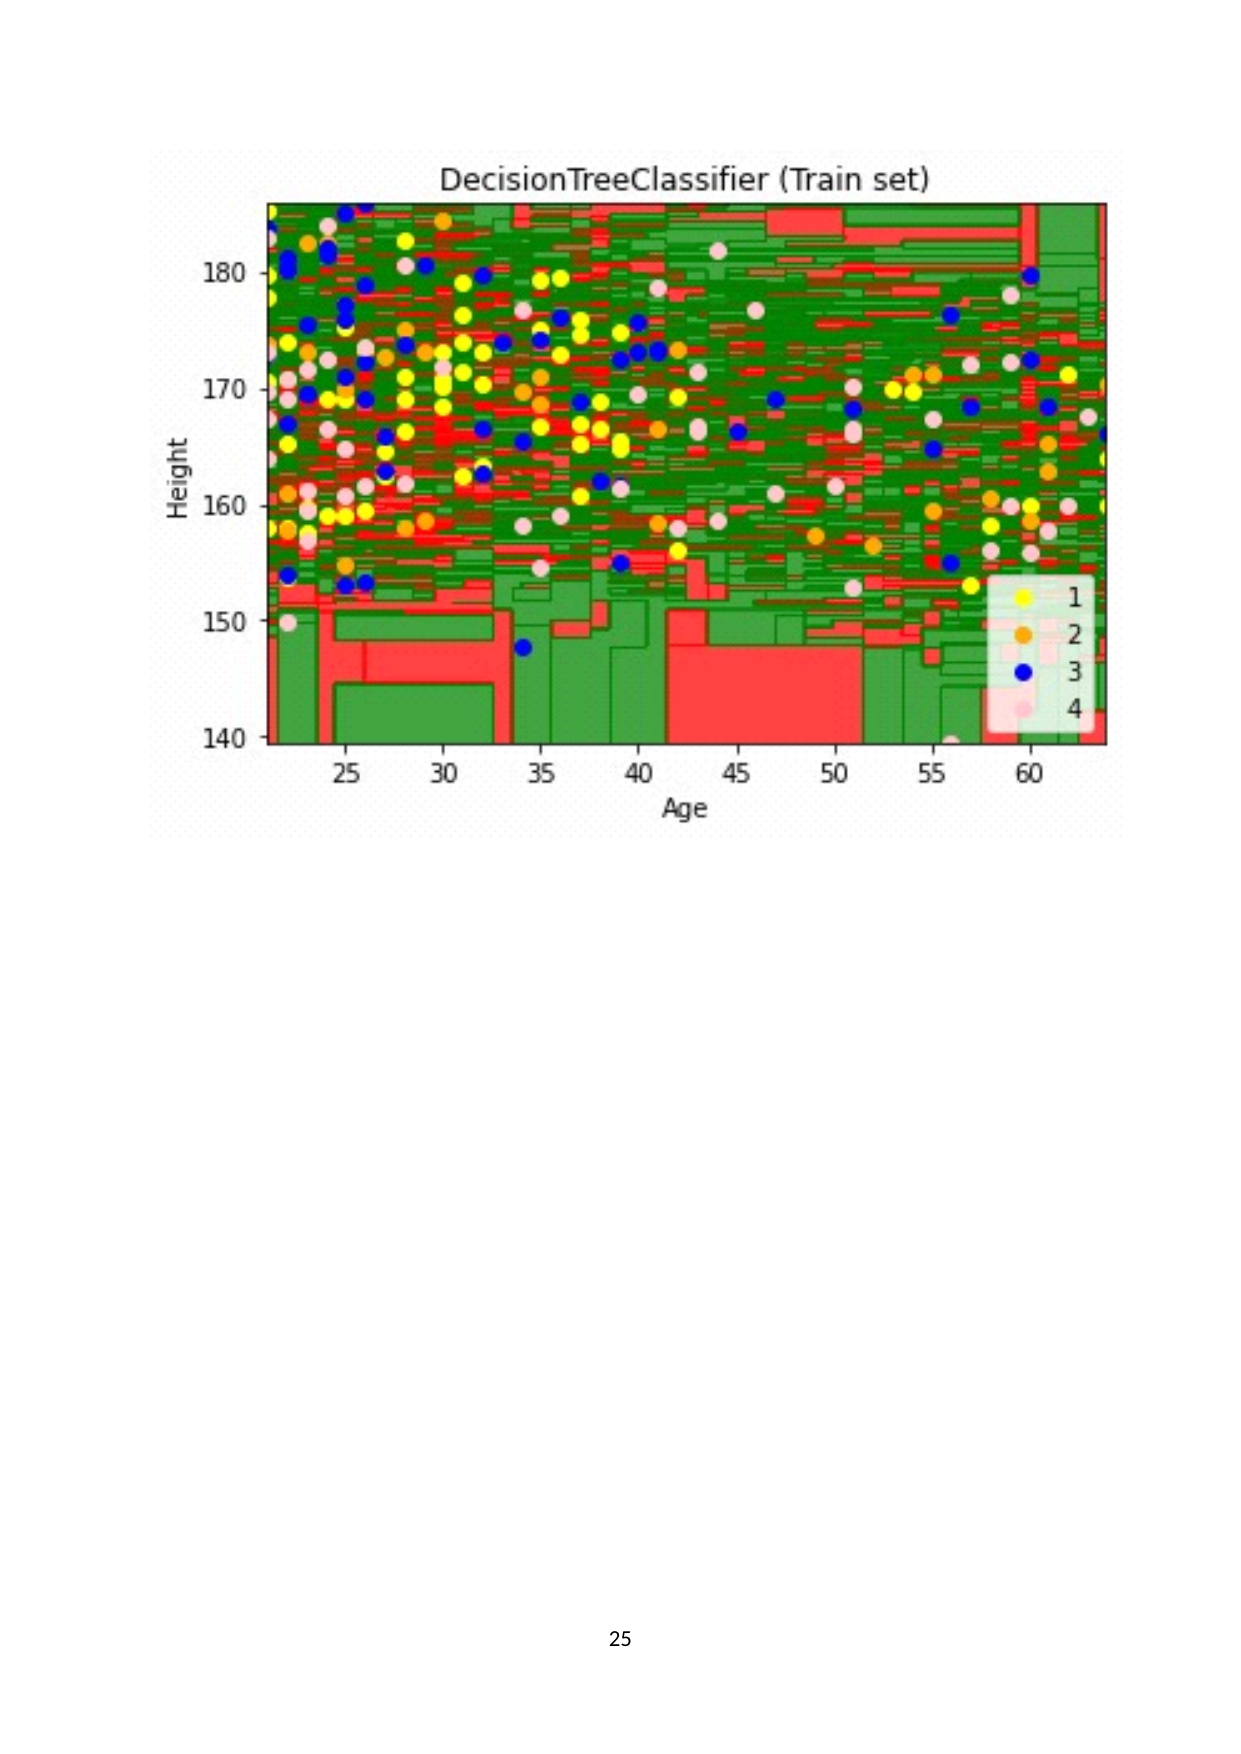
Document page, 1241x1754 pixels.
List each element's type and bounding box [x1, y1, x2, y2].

picture [150, 150, 1123, 838]
